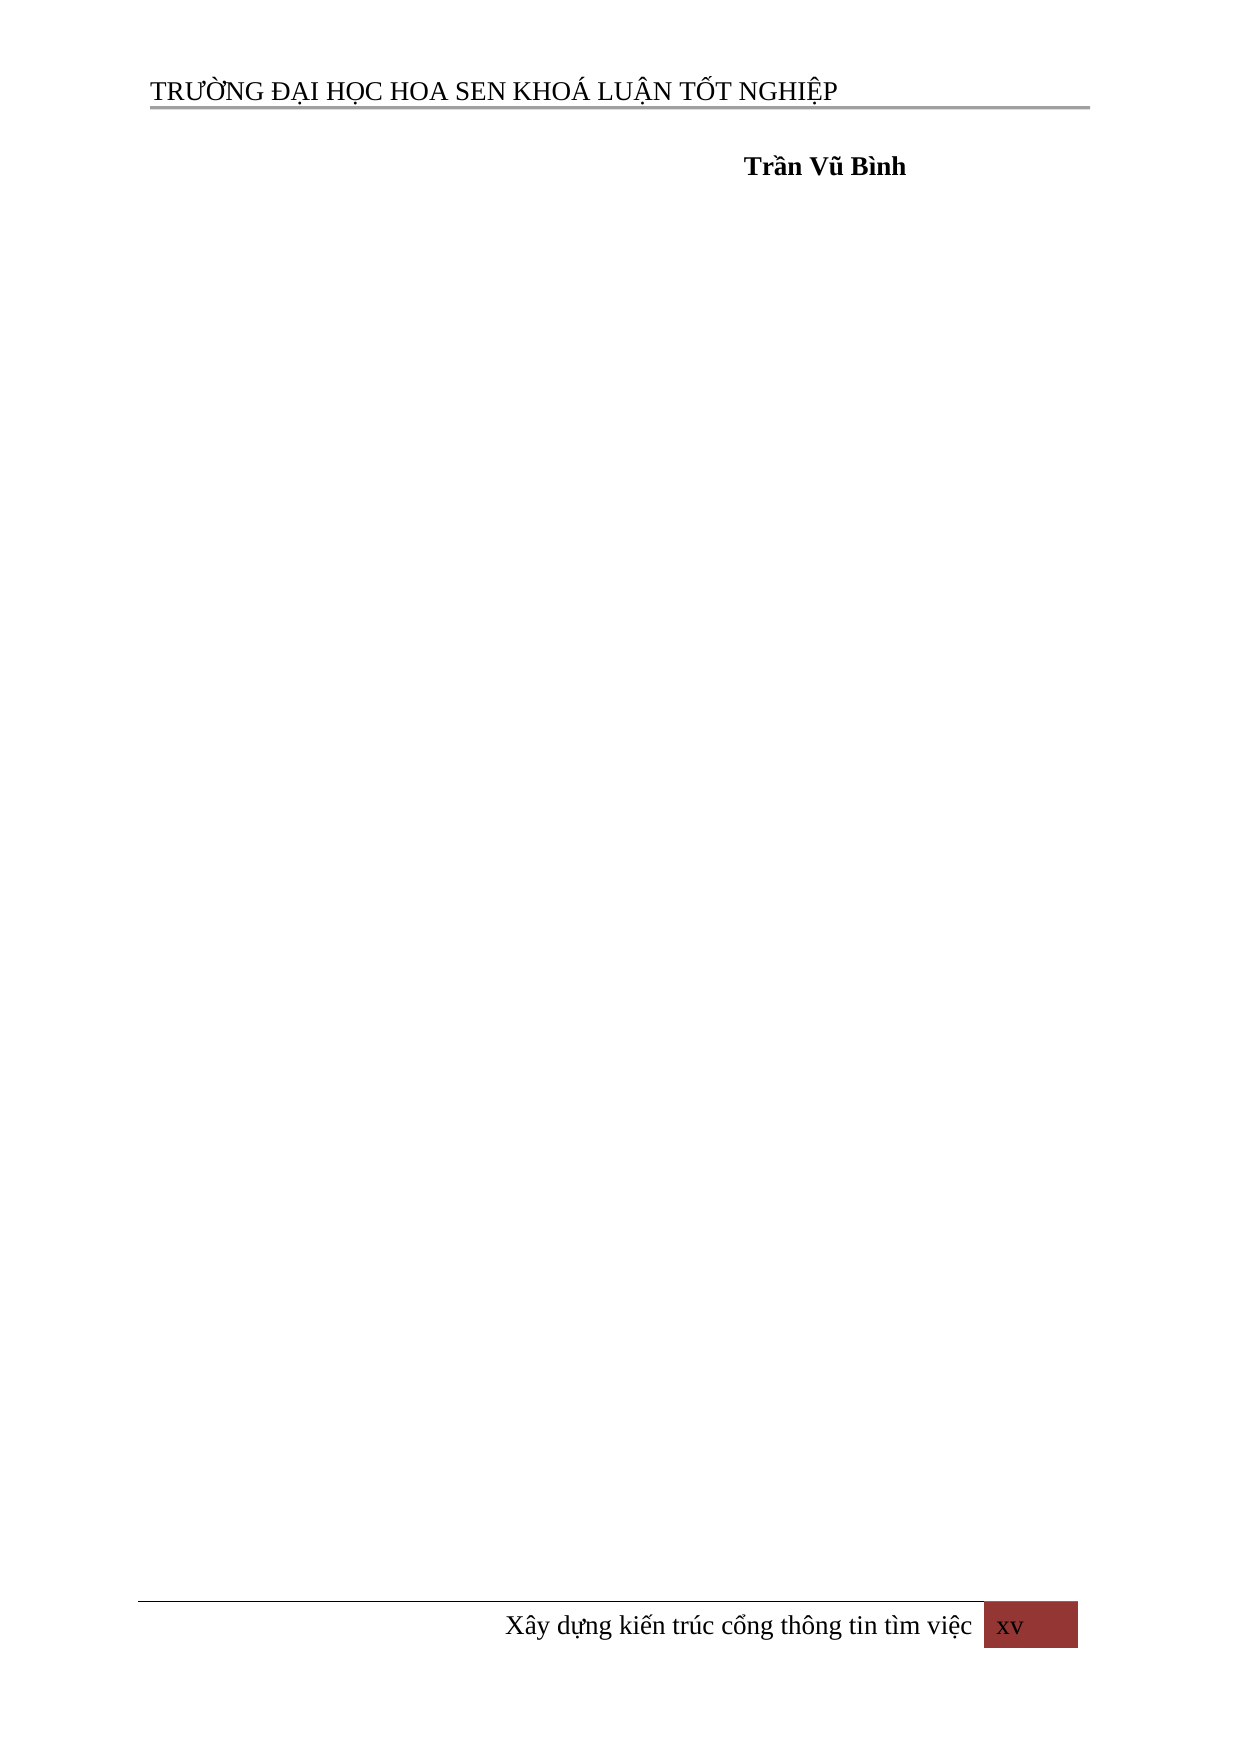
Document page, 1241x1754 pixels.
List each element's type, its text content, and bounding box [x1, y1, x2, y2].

text Trần Vũ Bình [150, 150, 1090, 181]
